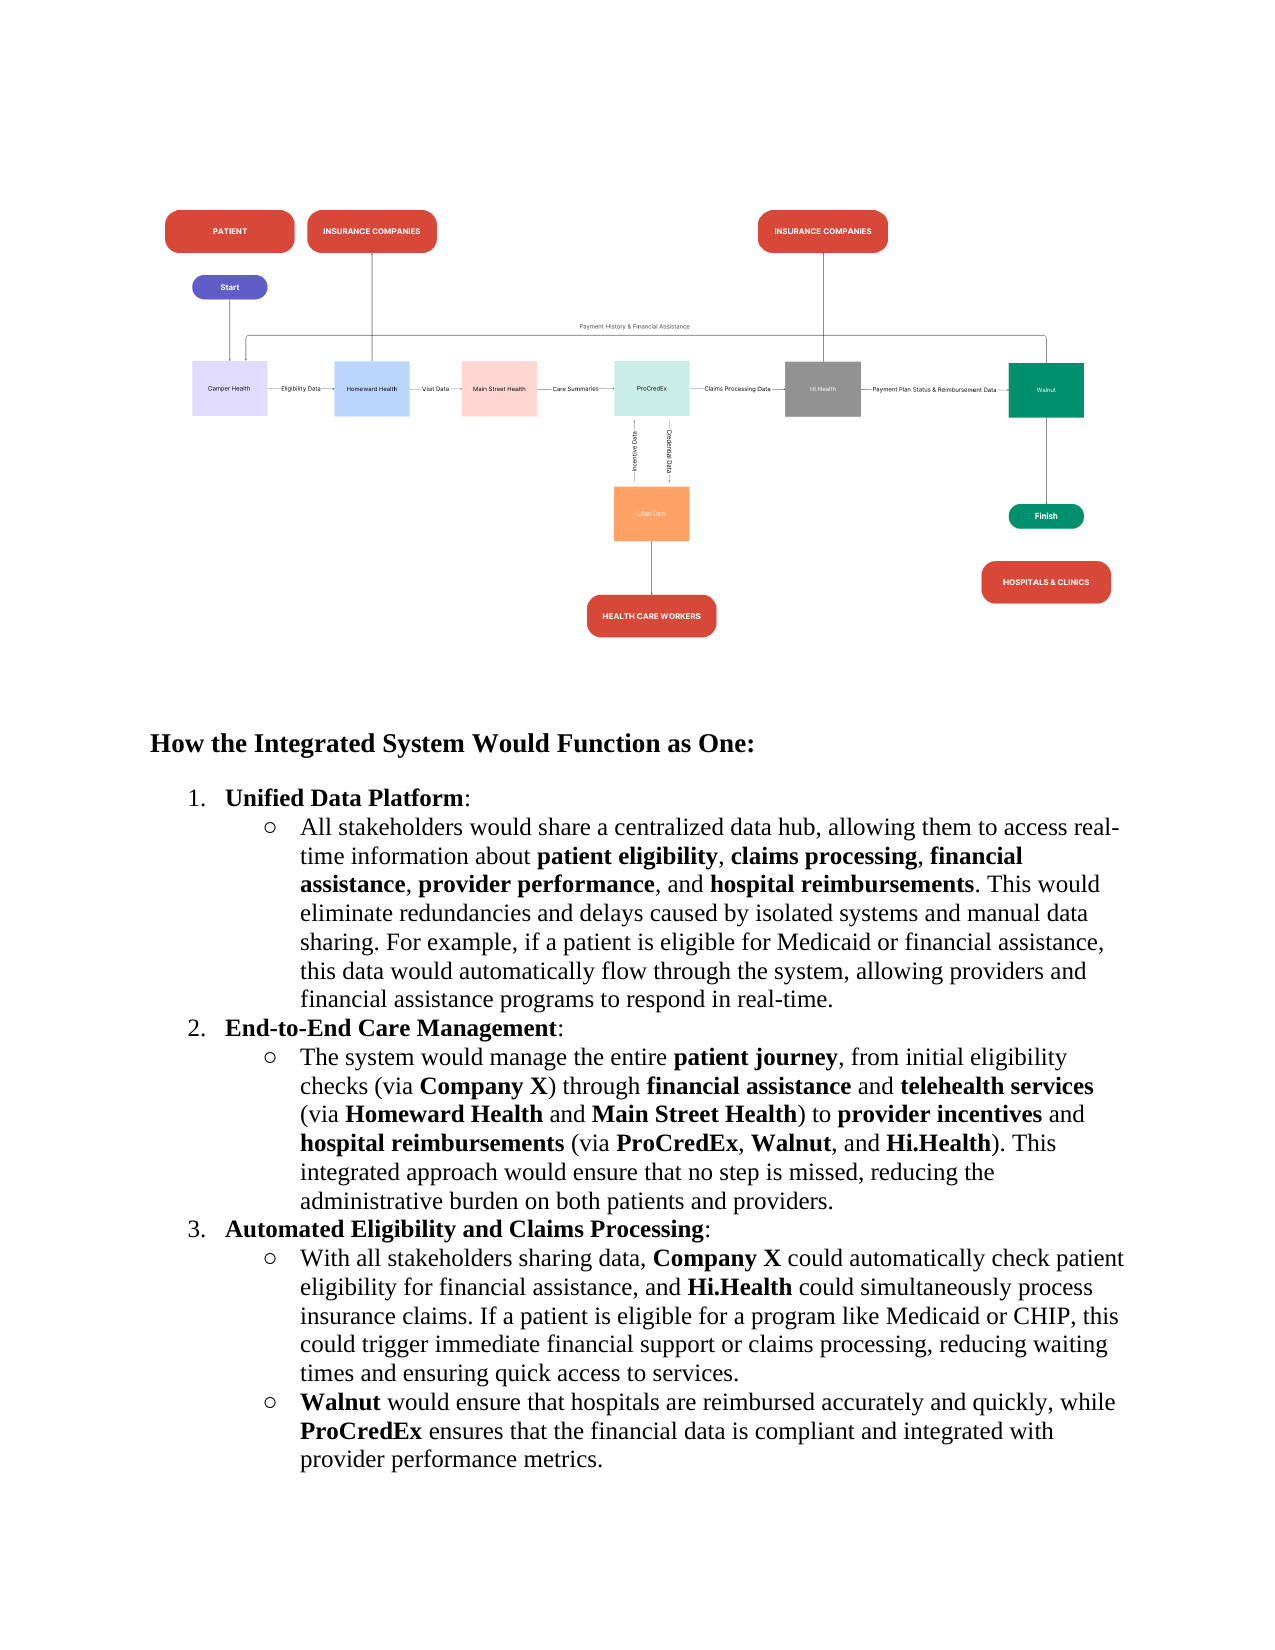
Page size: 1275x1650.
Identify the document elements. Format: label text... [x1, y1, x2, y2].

list Unified Data Platform: [187, 783, 1125, 812]
list All stakeholders would share a centralized data hub, allowing them to access real-time information about patient eligibility, claims processing, financial assistance, provider performance, and hospital reimbursements. This would eliminate redundancies and delays caused by isolated systems and manual data sharing. For example, if a patient is eligible for Medicaid or financial assistance, this data would automatically flow through the system, allowing providers and financial assistance programs to respond in real-time. [262, 812, 1125, 1013]
list End-to-End Care Management: [187, 1013, 1125, 1042]
list With all stakeholders sharing data, Company X could automatically check patient eligibility for financial assistance, and Hi.Health could simultaneously process insurance claims. If a patient is eligible for a program like Medicaid or CHIP, this could trigger immediate financial support or claims processing, reducing waiting times and ensuring quick access to services. [262, 1243, 1125, 1387]
list The system would manage the entire patient journey, from initial eligibility checks (via Company X) through financial assistance and telehealth services (via Homeward Health and Main Street Health) to provider incentives and hospital reimbursements (via ProCredEx, Walnut, and Hi.Health). This integrated approach would ensure that no step is missed, reducing the administrative burden on both patients and providers. [262, 1042, 1125, 1214]
subtitle How the Integrated System Would Function as One: [150, 727, 1125, 758]
list Automated Eligibility and Claims Processing: [187, 1214, 1125, 1243]
picture [150, 150, 1125, 698]
list Walnut would ensure that hospitals are reimbursed accurately and quickly, while ProCredEx ensures that the financial data is compliant and integrated with provider performance metrics. [262, 1387, 1125, 1473]
